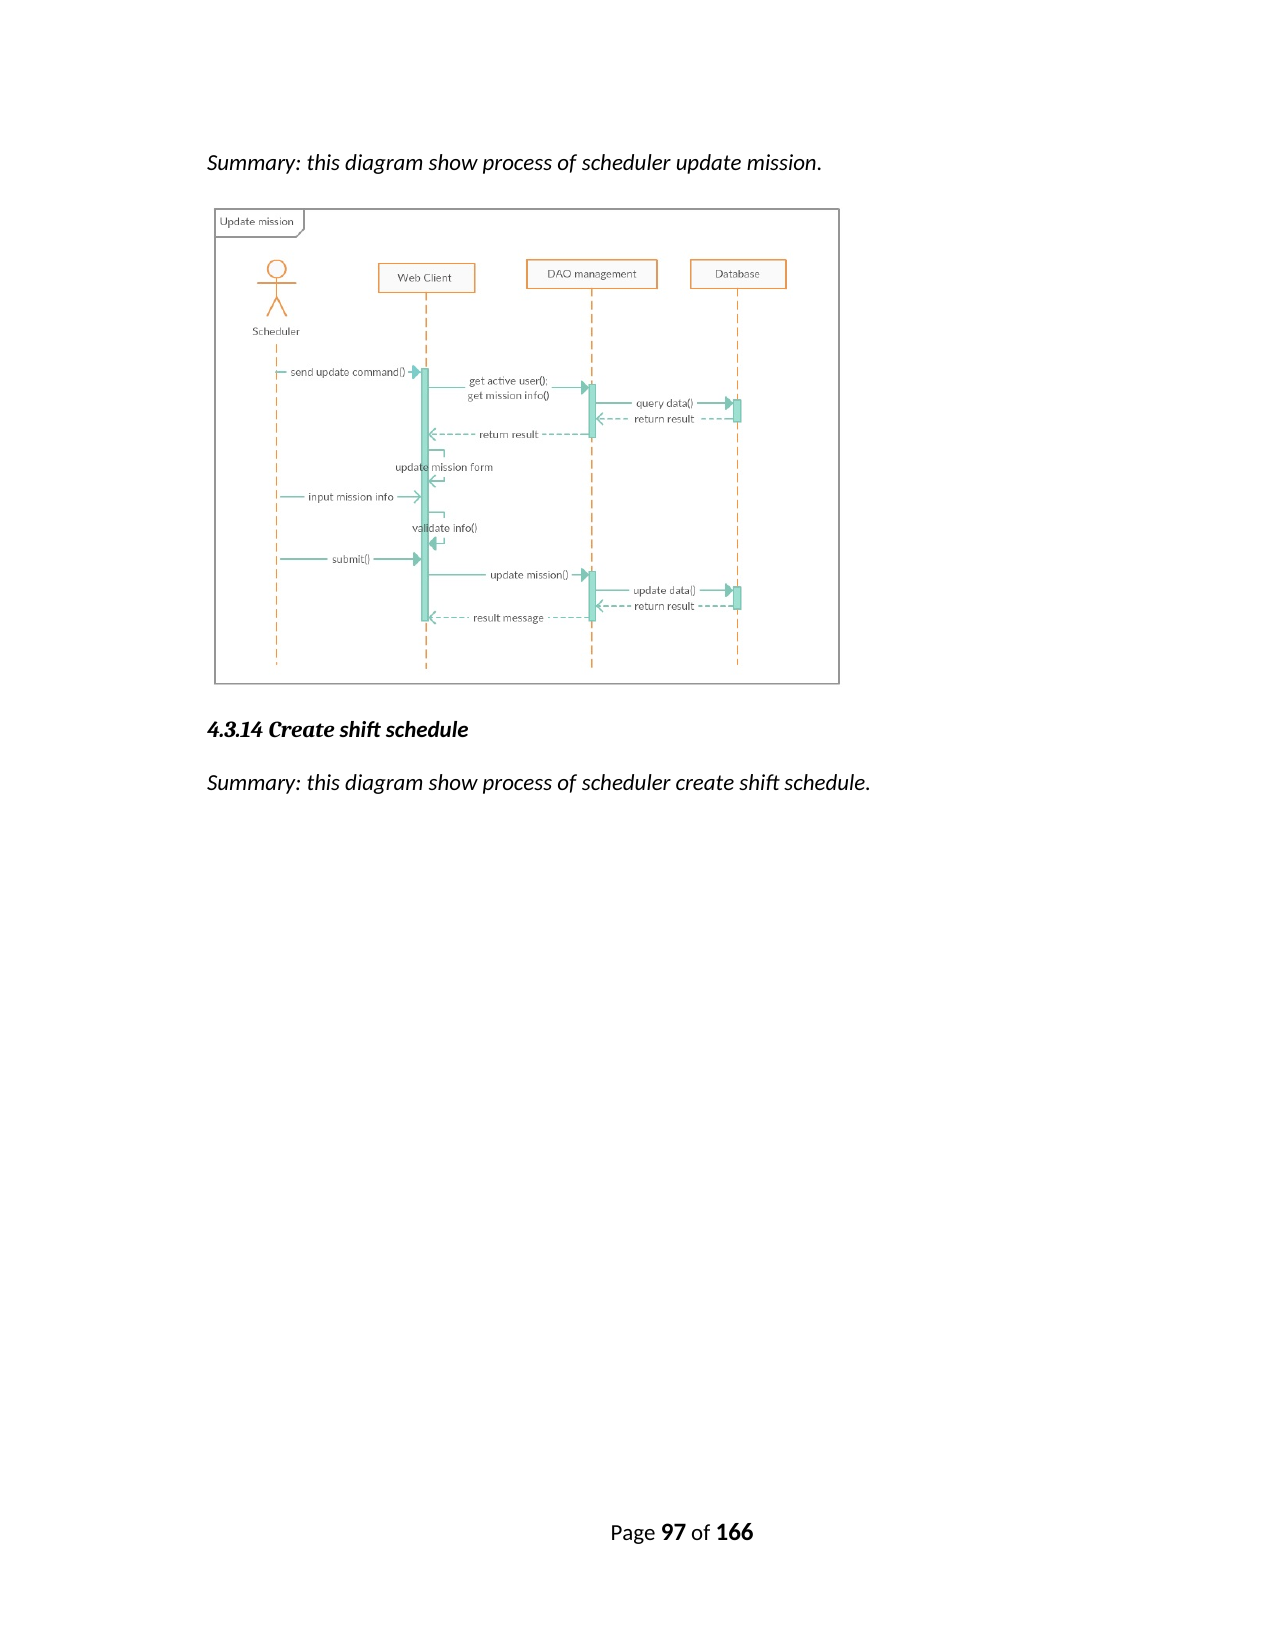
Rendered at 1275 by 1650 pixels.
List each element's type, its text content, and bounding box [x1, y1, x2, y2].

text 4.3.14 Create shift schedule [207, 715, 1157, 743]
picture [206, 200, 844, 691]
text Summary: this diagram show process of scheduler update mission. [207, 148, 1157, 176]
text Summary: this diagram show process of scheduler create shift schedule. [207, 768, 1157, 796]
